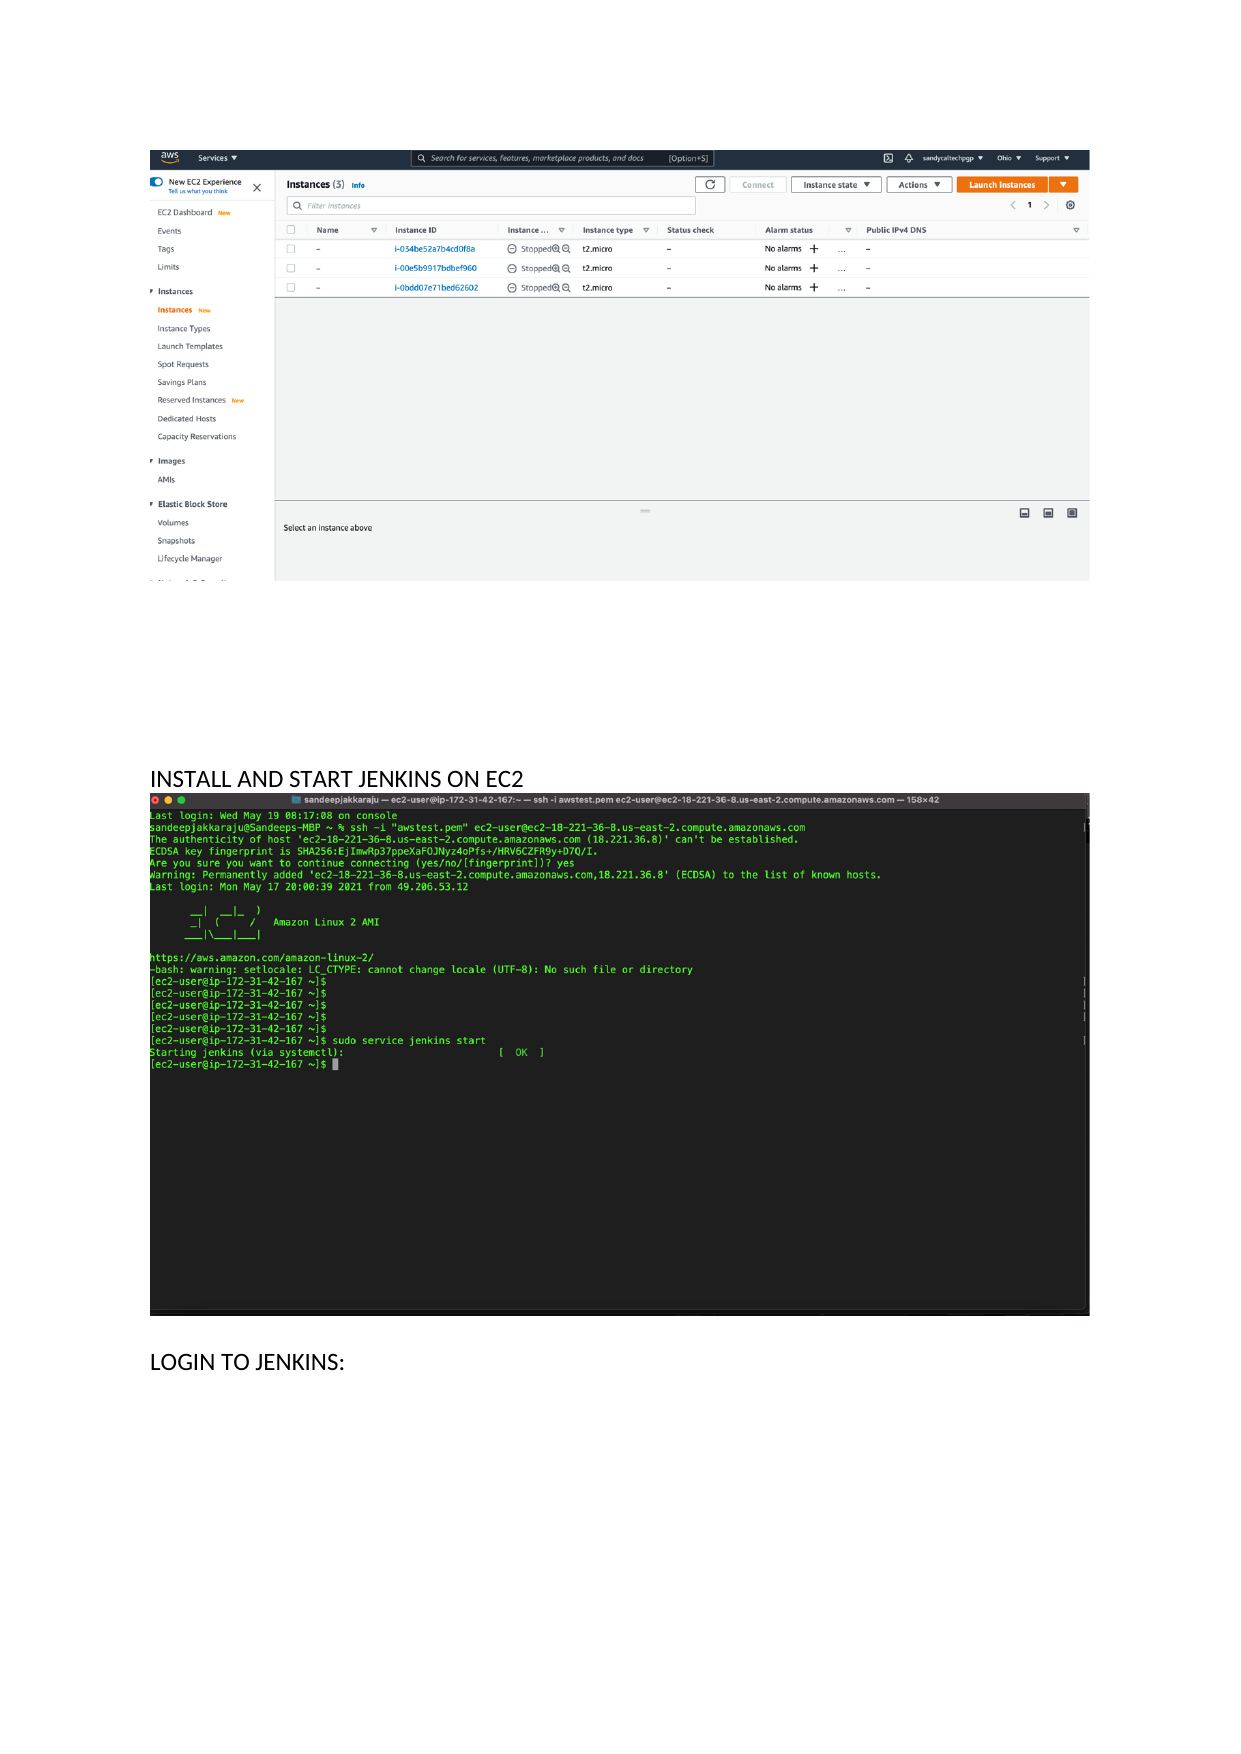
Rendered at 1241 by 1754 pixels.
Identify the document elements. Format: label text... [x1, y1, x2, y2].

picture [150, 793, 1090, 1316]
picture [150, 150, 1090, 581]
text LOGIN TO JENKINS: [150, 1346, 1090, 1377]
text INSTALL AND START JENKINS ON EC2 [150, 763, 1090, 793]
